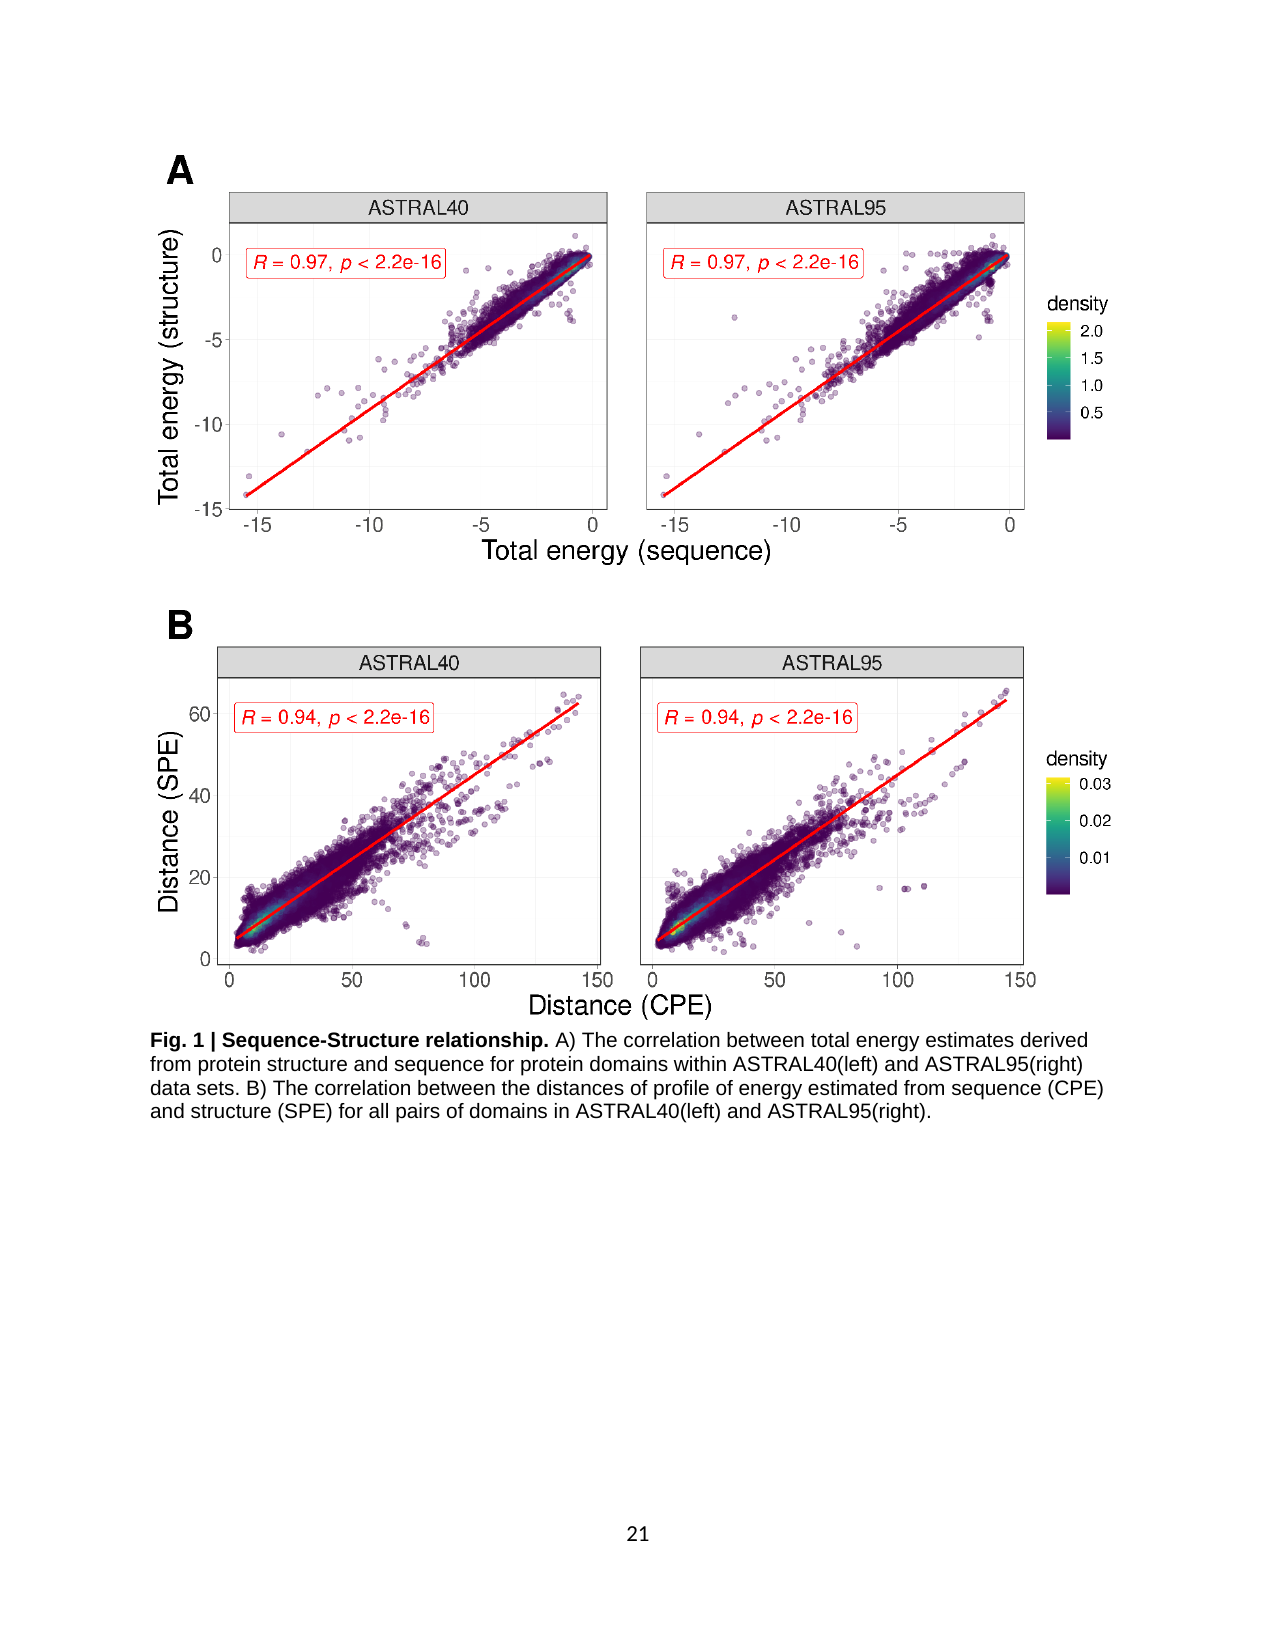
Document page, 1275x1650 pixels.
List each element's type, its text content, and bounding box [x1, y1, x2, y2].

picture [150, 150, 1125, 1028]
text Fig. 1 | Sequence-Structure relationship. A) The correlation between total energy estimates derived from protein structure and sequence for protein domains within ASTRAL40(left) and ASTRAL95(right) data sets. B) The correlation between the distances of profile of energy estimated from sequence (CPE) and structure (SPE) for all pairs of domains in ASTRAL40(left) and ASTRAL95(right). [150, 1028, 1125, 1123]
